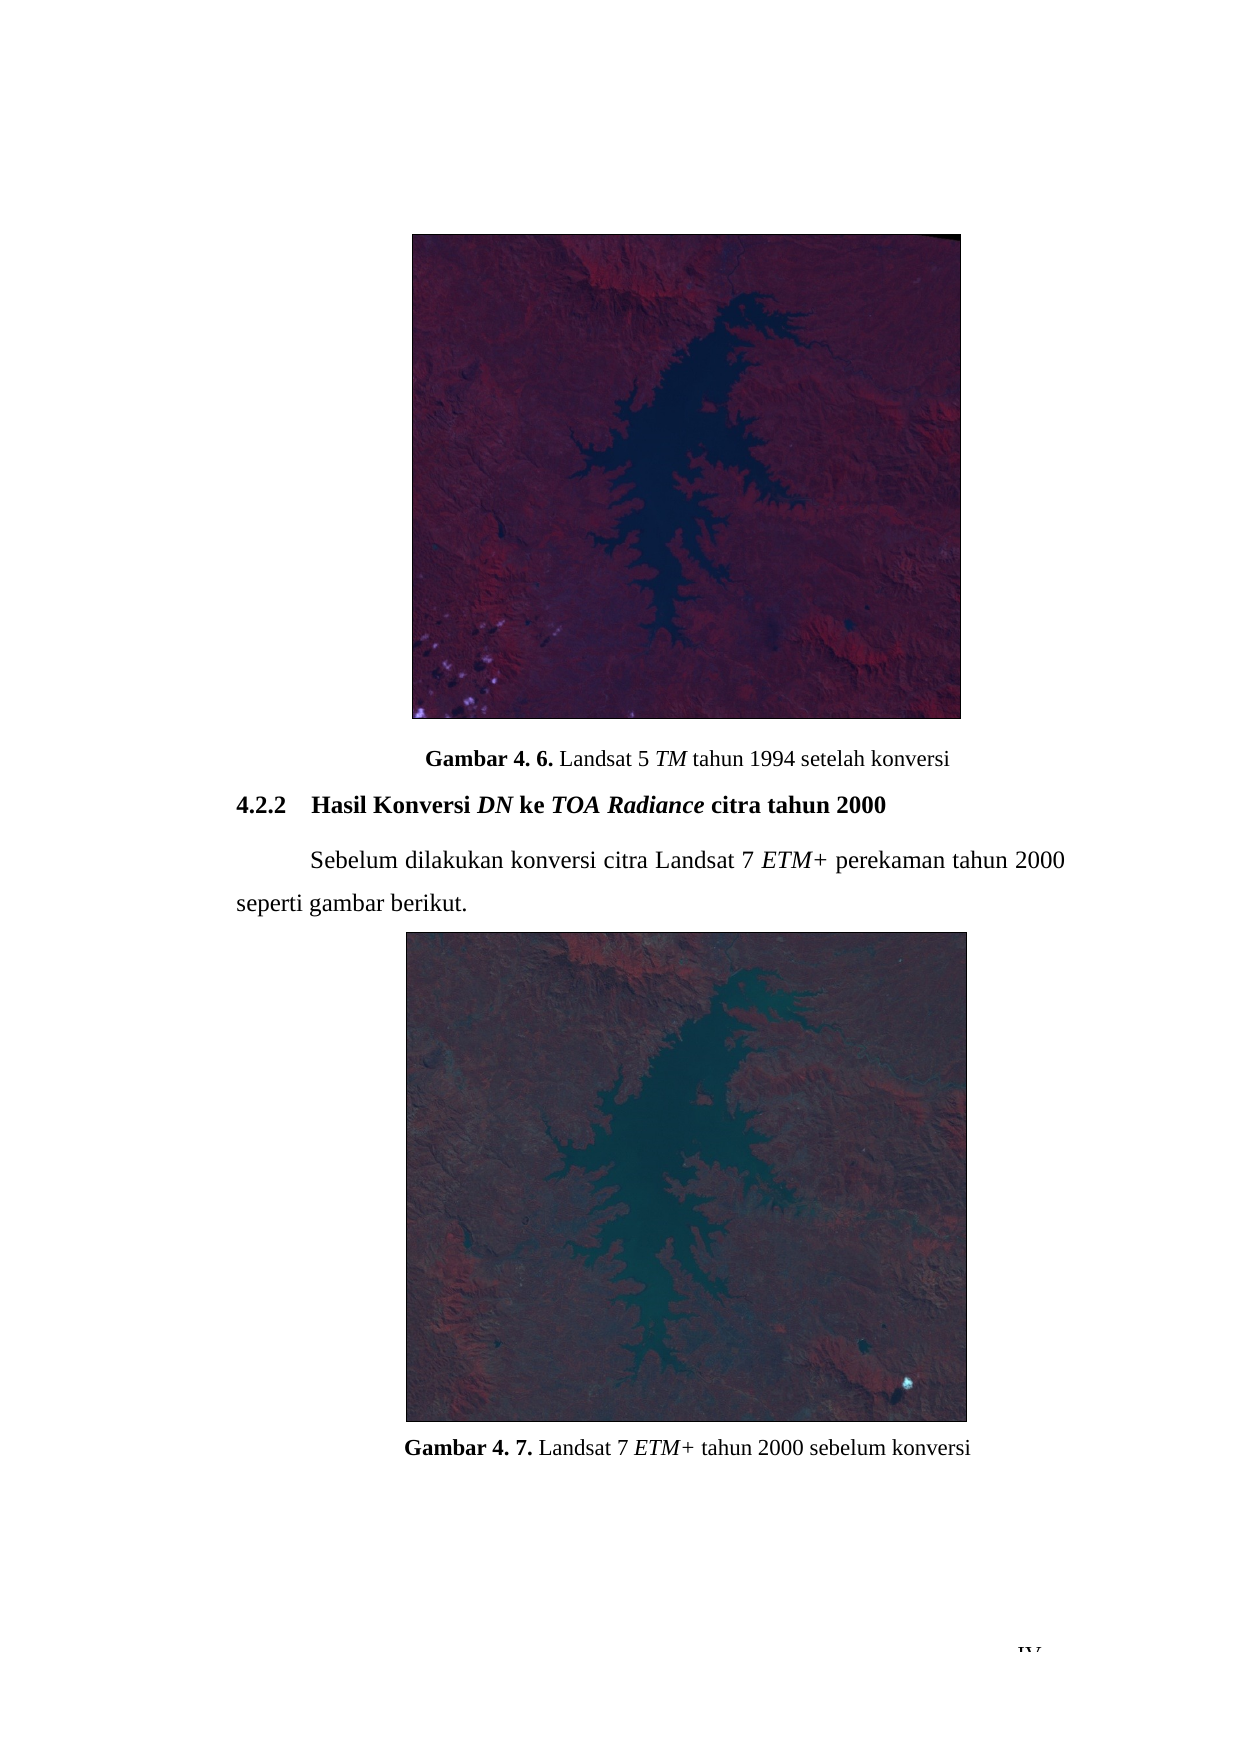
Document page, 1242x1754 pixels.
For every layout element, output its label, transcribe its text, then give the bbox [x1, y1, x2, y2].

text Sebelum dilakukan konversi citra Landsat 7 ETM+ perekaman tahun 2000 seperti gambar berikut. [236, 845, 1068, 917]
picture [413, 235, 960, 718]
text Gambar 4. 7. Landsat 7 ETM+ tahun 2000 sebelum konversi [400, 1434, 975, 1460]
text Gambar 4. 6. Landsat 5 TM tahun 1994 setelah konversi [421, 744, 953, 771]
picture [407, 933, 966, 1421]
text 4.2.2 Hasil Konversi DN ke TOA Radiance citra tahun 2000 [236, 790, 1075, 819]
